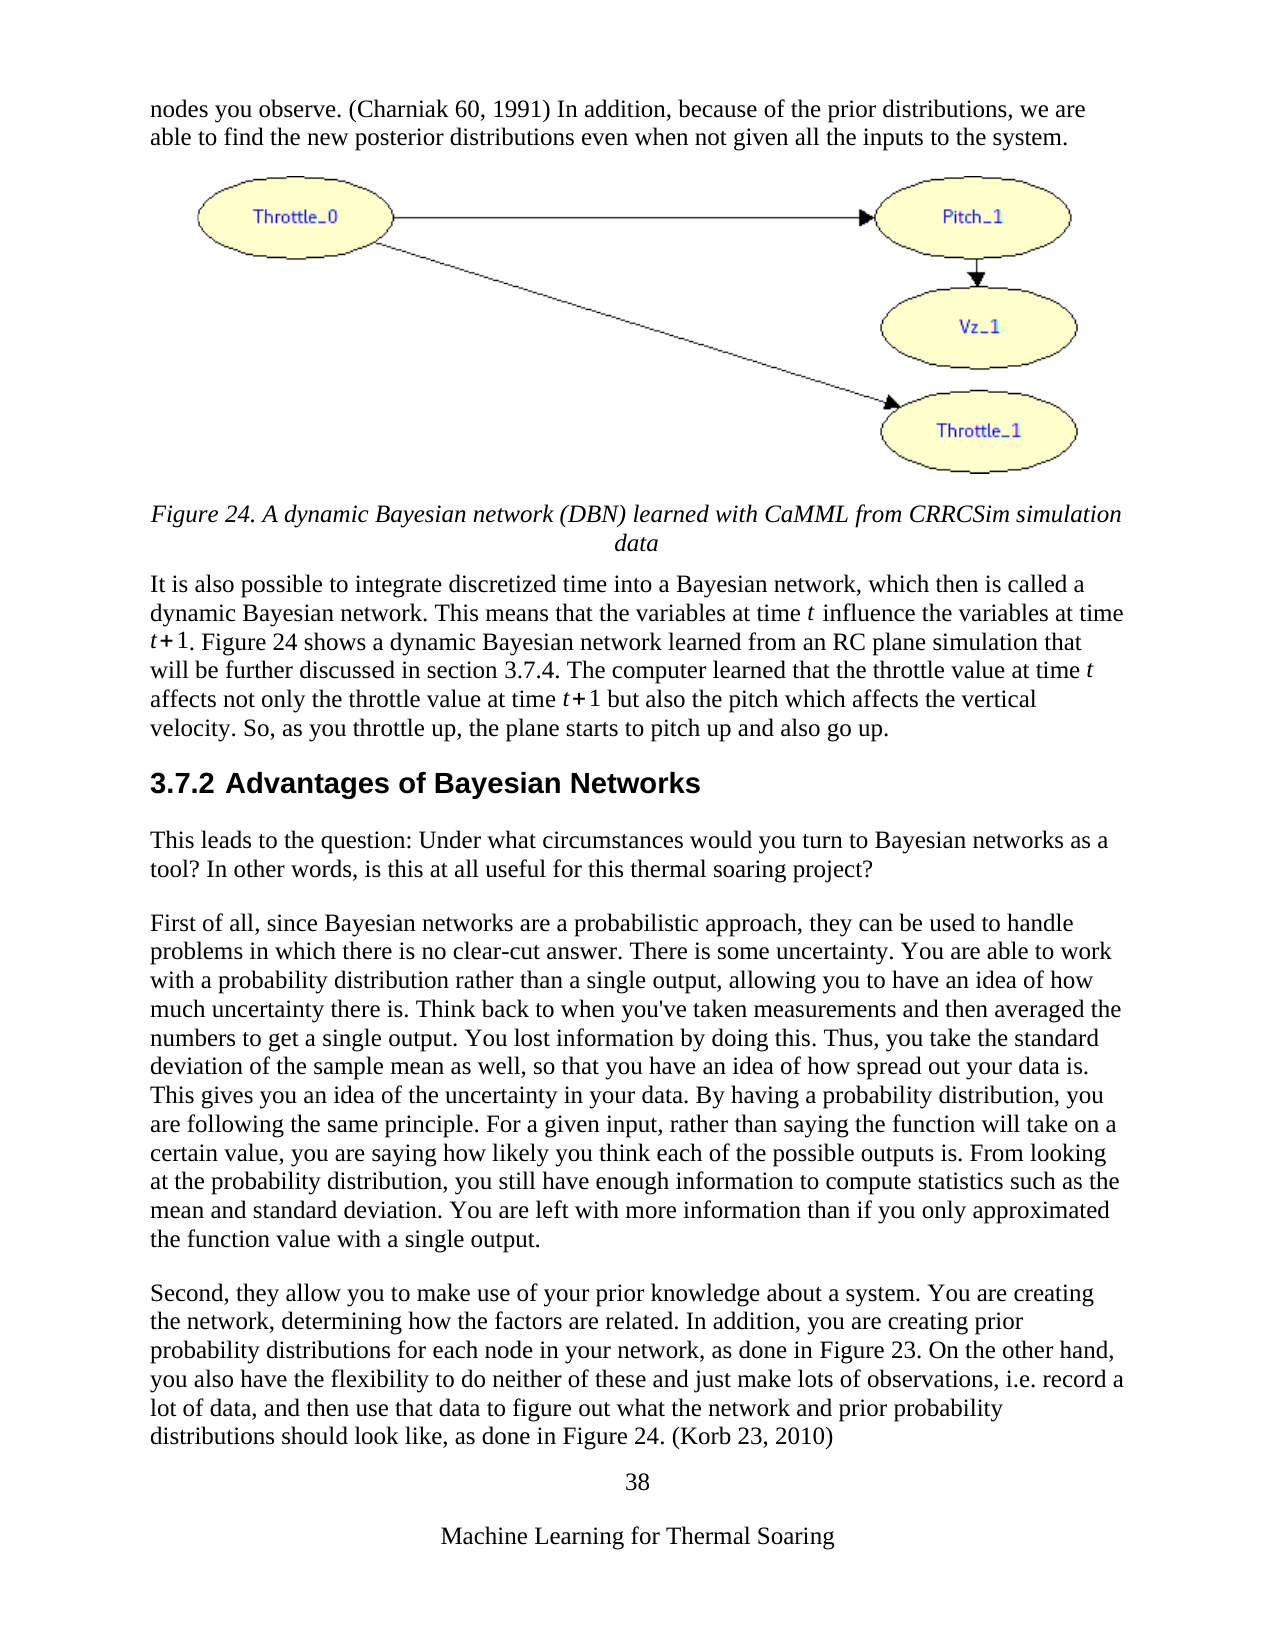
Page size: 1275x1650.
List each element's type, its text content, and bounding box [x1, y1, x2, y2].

text It is also possible to integrate discretized time into a Bayesian network, which then is called a dynamic Bayesian network. This means that the variables at time influence the variables at time . Figure 24 shows a dynamic Bayesian network learned from an RC plane simulation that will be further discussed in section 3.7.4. The computer learned that the throttle value at time affects not only the throttle value at time but also the pitch which affects the vertical velocity. So, as you throttle up, the plane starts to pitch up and also go up. [150, 569, 1125, 742]
subtitle Advantages of Bayesian Networks [150, 767, 1125, 800]
text This leads to the question: Under what circumstances would you turn to Bayesian networks as a tool? In other words, is this at all useful for this thermal soaring project? [150, 825, 1125, 883]
text Second, they allow you to make use of your prior knowledge about a system. You are creating the network, determining how the factors are related. In addition, you are creating prior probability distributions for each node in your network, as done in Figure 23. On the other hand, you also have the flexibility to do neither of these and just make lots of observations, i.e. record a lot of data, and then use that data to figure out what the network and prior probability distributions should look like, as done in Figure 24. (Korb 23, 2010) [150, 1278, 1125, 1450]
text Figure 24. A dynamic Bayesian network (DBN) learned with CaMML from CRRCSim simulation data [150, 499, 1125, 557]
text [150, 94, 1125, 151]
picture [197, 176, 1078, 474]
text First of all, since Bayesian networks are a probabilistic approach, they can be used to handle problems in which there is no clear-cut answer. There is some uncertainty. You are able to work with a probability distribution rather than a single output, allowing you to have an idea of how much uncertainty there is. Think back to when you've taken measurements and then averaged the numbers to get a single output. You lost information by doing this. Thus, you take the standard deviation of the sample mean as well, so that you have an idea of how spread out your data is. This gives you an idea of the uncertainty in your data. By having a probability distribution, you are following the same principle. For a given input, rather than saying the function will take on a certain value, you are saying how likely you think each of the possible outputs is. From looking at the probability distribution, you still have enough information to compute statistics such as the mean and standard deviation. You are left with more information than if you only approximated the function value with a single output. [150, 908, 1125, 1253]
